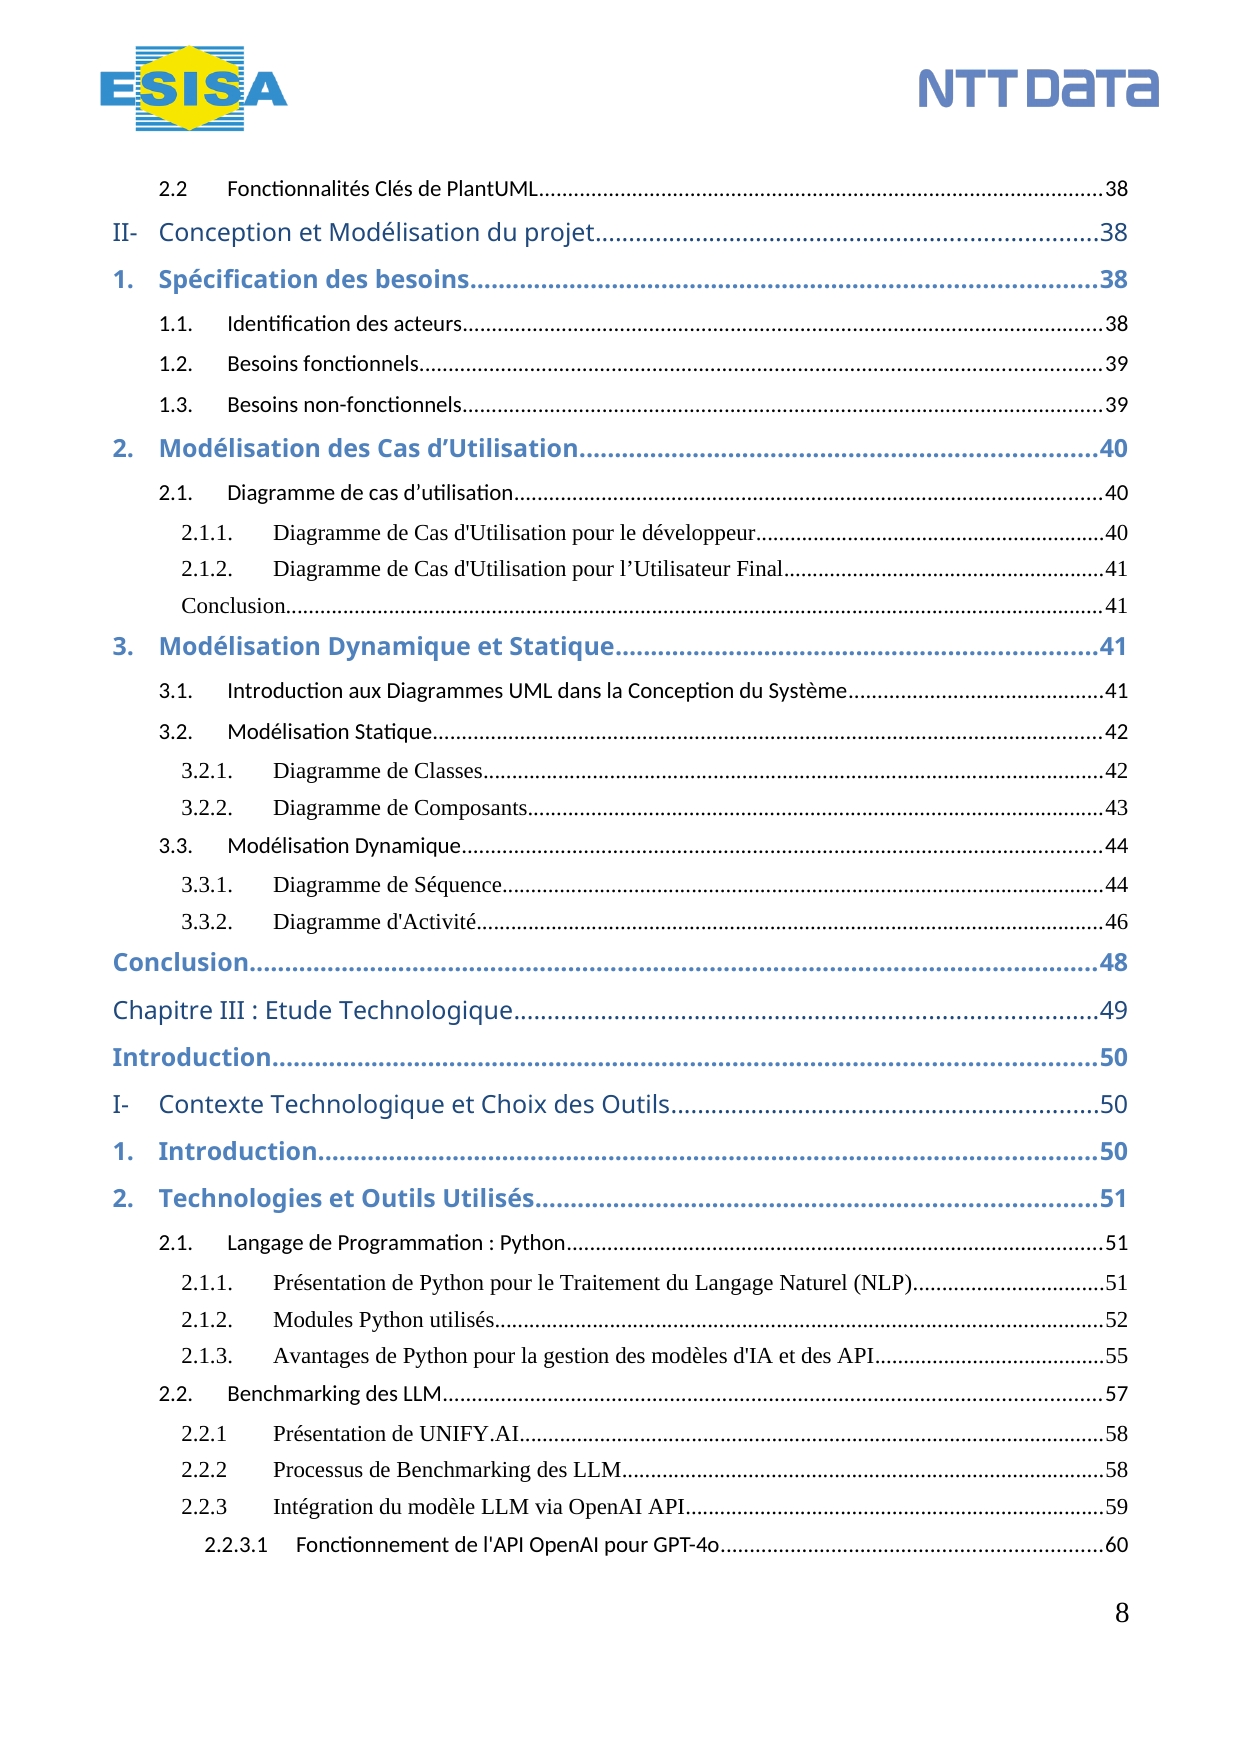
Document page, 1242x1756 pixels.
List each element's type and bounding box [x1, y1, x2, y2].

picture [917, 66, 1161, 110]
picture [96, 8, 295, 176]
